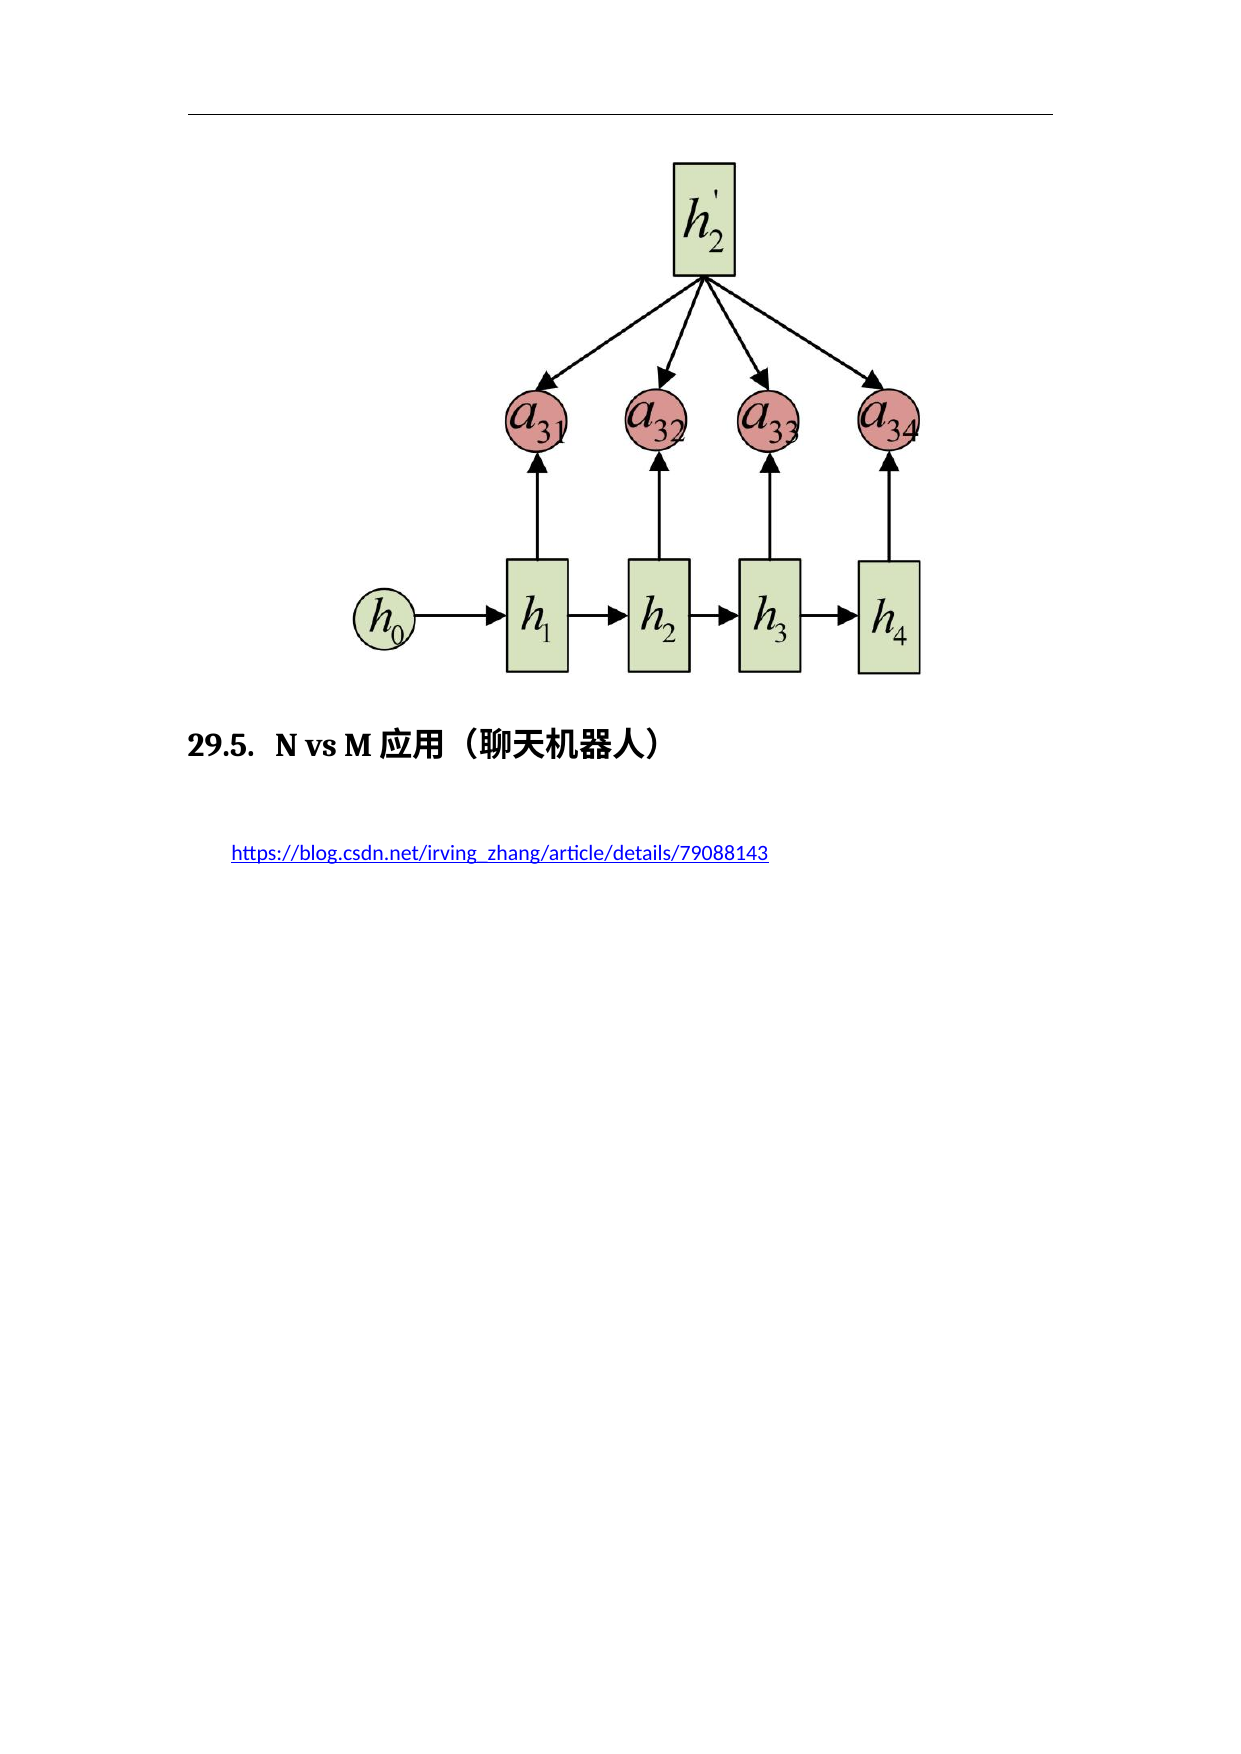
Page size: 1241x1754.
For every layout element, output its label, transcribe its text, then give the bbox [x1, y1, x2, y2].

subtitle N vs M应用（聊天机器人） [187, 709, 1053, 774]
text https://blog.csdn.net/irving_zhang/article/details/79088143 [187, 836, 1053, 869]
picture [352, 162, 932, 675]
